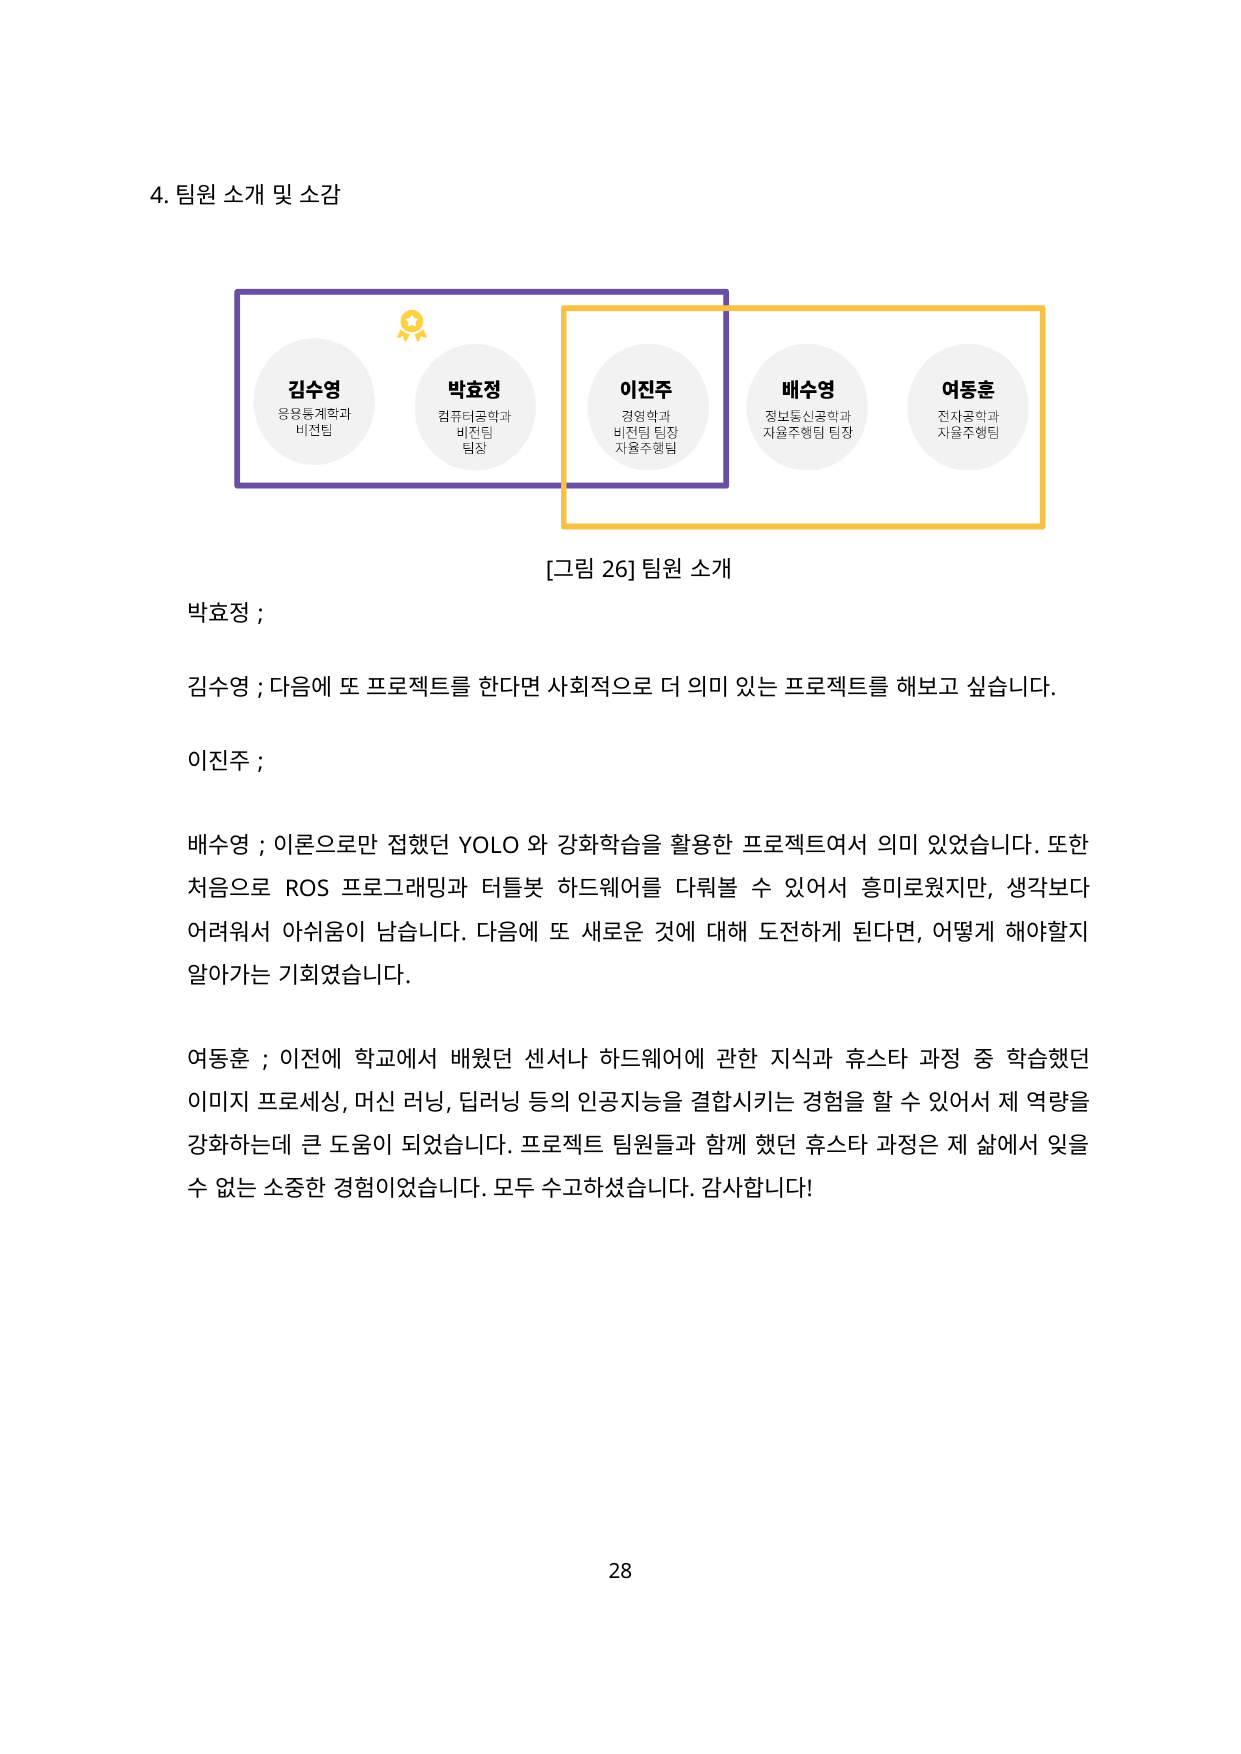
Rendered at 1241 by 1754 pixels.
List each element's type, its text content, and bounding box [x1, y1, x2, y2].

text 이진주 ; [187, 743, 1090, 776]
list 팀원 소개 및 소감 [150, 177, 1090, 211]
text 여동훈 ; 이전에 학교에서 배웠던 센서나 하드웨어에 관한 지식과 휴스타 과정 중 학습했던 이미지 프로세싱, 머신 러닝, 딥러닝 등의 인공지능을 결합시키는 경험을 할 수 있어서 제 역량을 강화하는데 큰 도움이 되었습니다. 프로젝트 팀원들과 함께 했던 휴스타 과정은 제 삶에서 잊을 수 없는 소중한 경험이었습니다. 모두 수고하셨습니다. 감사합니다! [187, 1041, 1090, 1204]
text 김수영 ; 다음에 또 프로젝트를 한다면 사회적으로 더 의미 있는 프로젝트를 해보고 싶습니다. [187, 669, 1090, 702]
text [그림 26] 팀원 소개 [187, 551, 1090, 584]
picture [226, 261, 1052, 543]
text 박효정 ; [187, 594, 1090, 628]
text 배수영 ; 이론으로만 접했던 YOLO 와 강화학습을 활용한 프로젝트여서 의미 있었습니다. 또한 처음으로 ROS 프로그래밍과 터틀봇 하드웨어를 다뤄볼 수 있어서 흥미로웠지만, 생각보다 어려워서 아쉬움이 남습니다. 다음에 또 새로운 것에 대해 도전하게 된다면, 어떻게 해야할지 알아가는 기회였습니다. [187, 827, 1090, 990]
